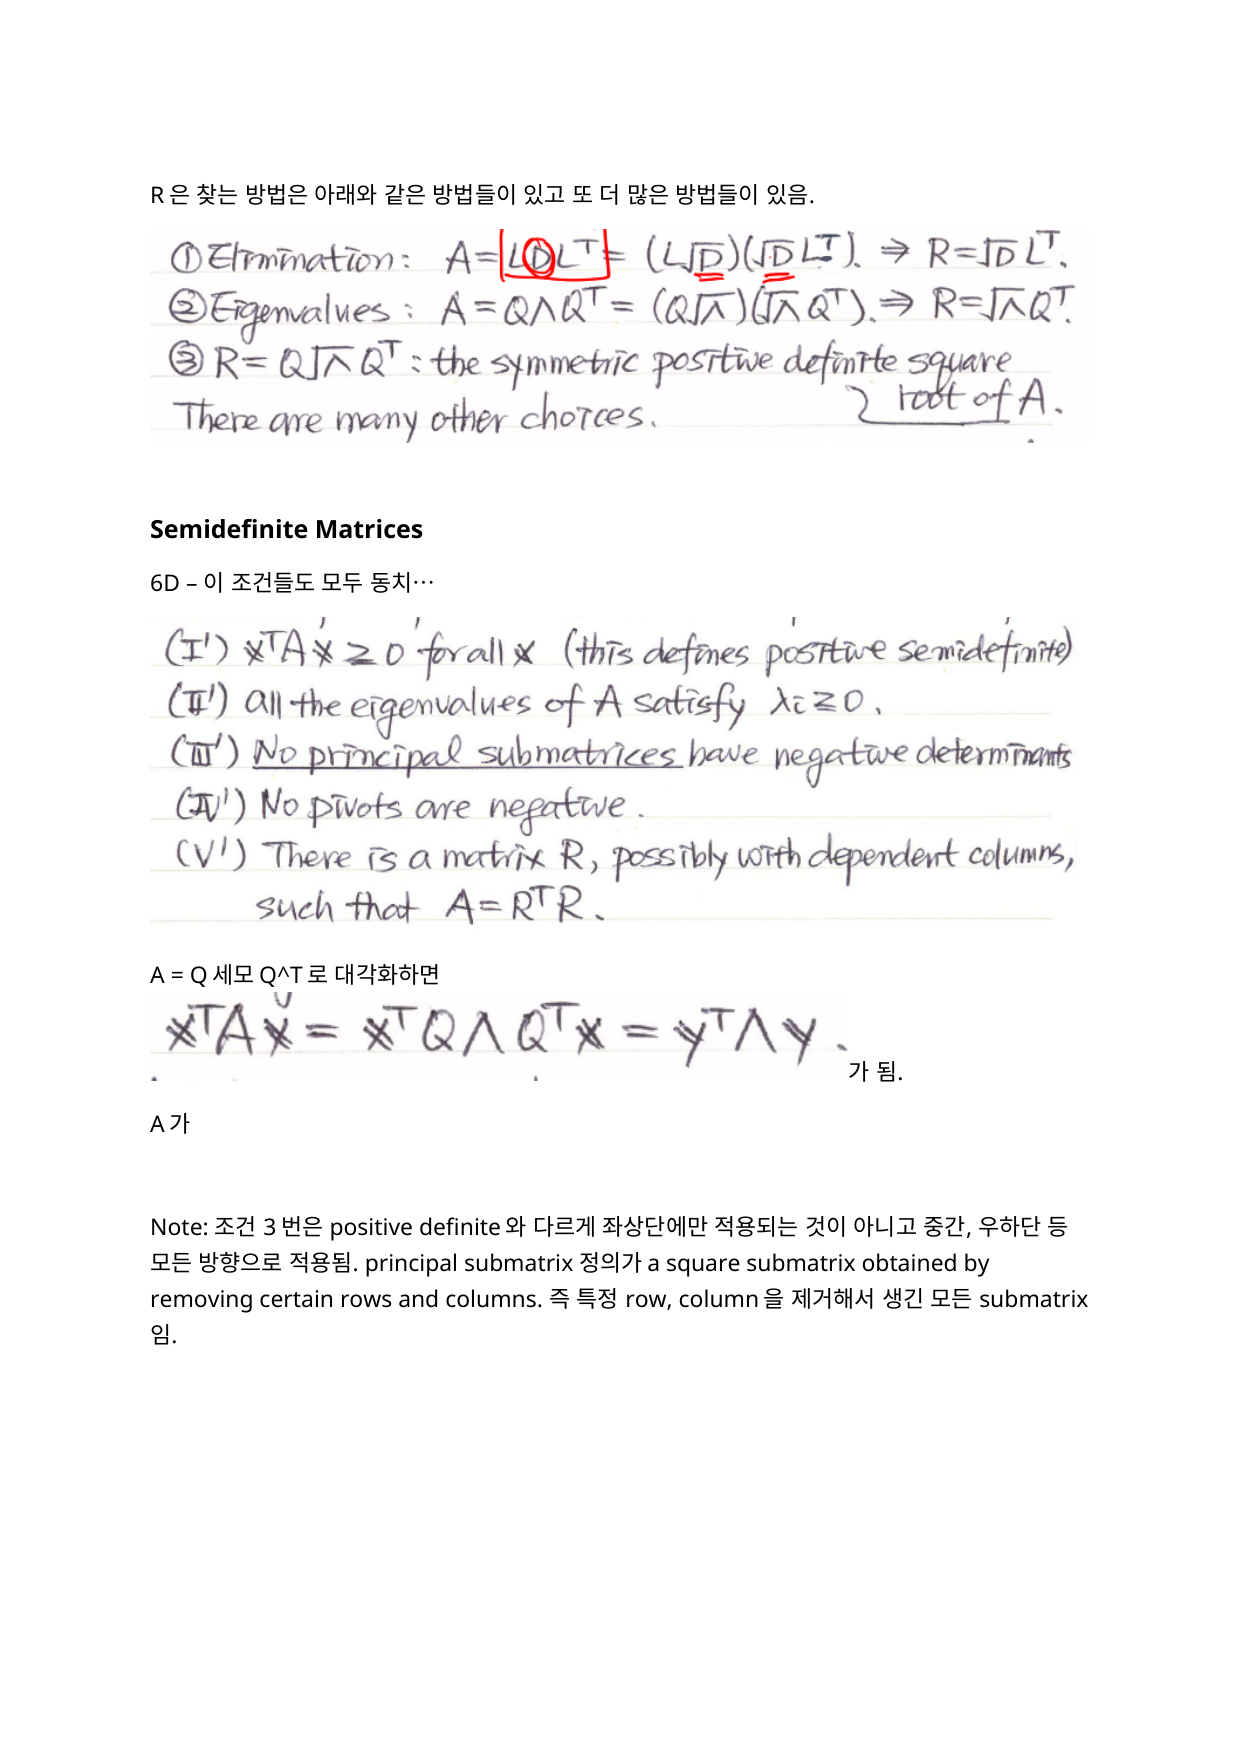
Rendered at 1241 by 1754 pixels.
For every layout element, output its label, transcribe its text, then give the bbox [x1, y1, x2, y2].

picture [150, 992, 849, 1081]
text 6D – 이 조건들도 모두 동치… [150, 565, 1090, 598]
picture [150, 229, 1091, 443]
text Semidefinite Matrices [150, 511, 1090, 546]
text R은 찾는 방법은 아래와 같은 방법들이 있고 또 더 많은 방법들이 있음. [150, 177, 1090, 211]
text A가 [150, 1106, 1090, 1139]
picture [150, 617, 1091, 938]
text Note: 조건 3번은 positive definite와 다르게 좌상단에만 적용되는 것이 아니고 중간, 우하단 등 모든 방향으로 적용됨. principal submatrix 정의가a square submatrix obtained by removing certain rows and columns. 즉 특정 row, column을 제거해서 생긴 모든 submatrix임. [150, 1209, 1090, 1350]
